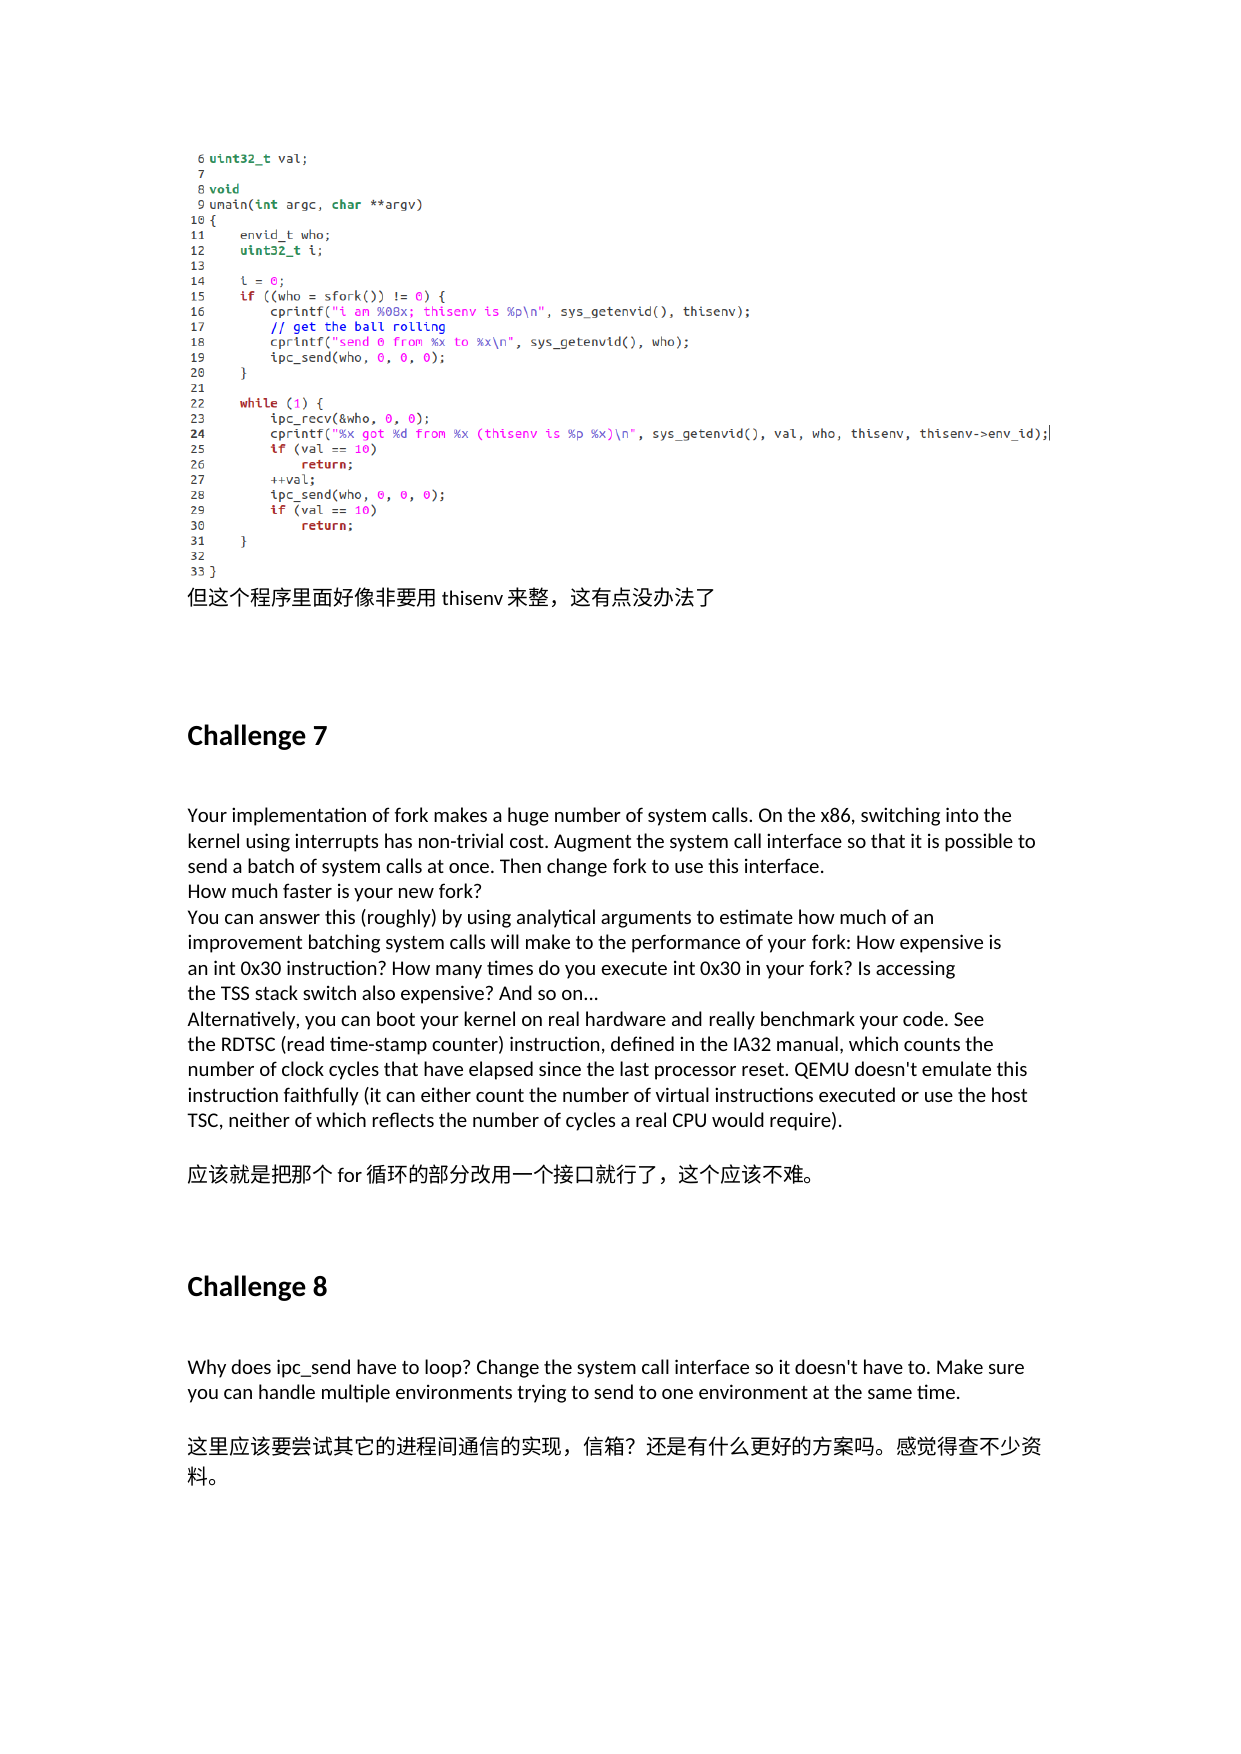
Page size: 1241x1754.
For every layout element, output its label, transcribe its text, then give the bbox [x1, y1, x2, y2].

text How much faster is your new fork? [187, 879, 1053, 904]
text 应该就是把那个for循环的部分改用一个接口就行了，这个应该不难。 [187, 1158, 1053, 1188]
picture [187, 150, 1052, 581]
text Why does ipc_send have to loop? Change the system call interface so it doesn't have to. Make sure you can handle multiple environments trying to send to one environment at the same time. [187, 1354, 1053, 1405]
text 但这个程序里面好像非要用thisenv来整，这有点没办法了 [187, 581, 1053, 611]
text You can answer this (roughly) by using analytical arguments to estimate how much of an improvement batching system calls will make to the performance of your fork: How expensive is an int 0x30 instruction? How many times do you execute int 0x30 in your fork? Is accessing the TSS stack switch also expensive? And so on... [187, 904, 1053, 1006]
text 这里应该要尝试其它的进程间通信的实现，信箱？还是有什么更好的方案吗。感觉得查不少资料。 [187, 1430, 1053, 1491]
text Your implementation of fork makes a huge number of system calls. On the x86, switching into the kernel using interrupts has non-trivial cost. Augment the system call interface so that it is possible to send a batch of system calls at once. Then change fork to use this interface. [187, 802, 1053, 879]
subtitle Challenge 7 [187, 717, 1053, 752]
subtitle Challenge 8 [187, 1268, 1053, 1304]
text Alternatively, you can boot your kernel on real hardware and really benchmark your code. See the RDTSC (read time-stamp counter) instruction, defined in the IA32 manual, which counts the number of clock cycles that have elapsed since the last processor reset. QEMU doesn't emulate this instruction faithfully (it can either count the number of virtual instructions executed or use the host TSC, neither of which reflects the number of cycles a real CPU would require). [187, 1006, 1053, 1133]
